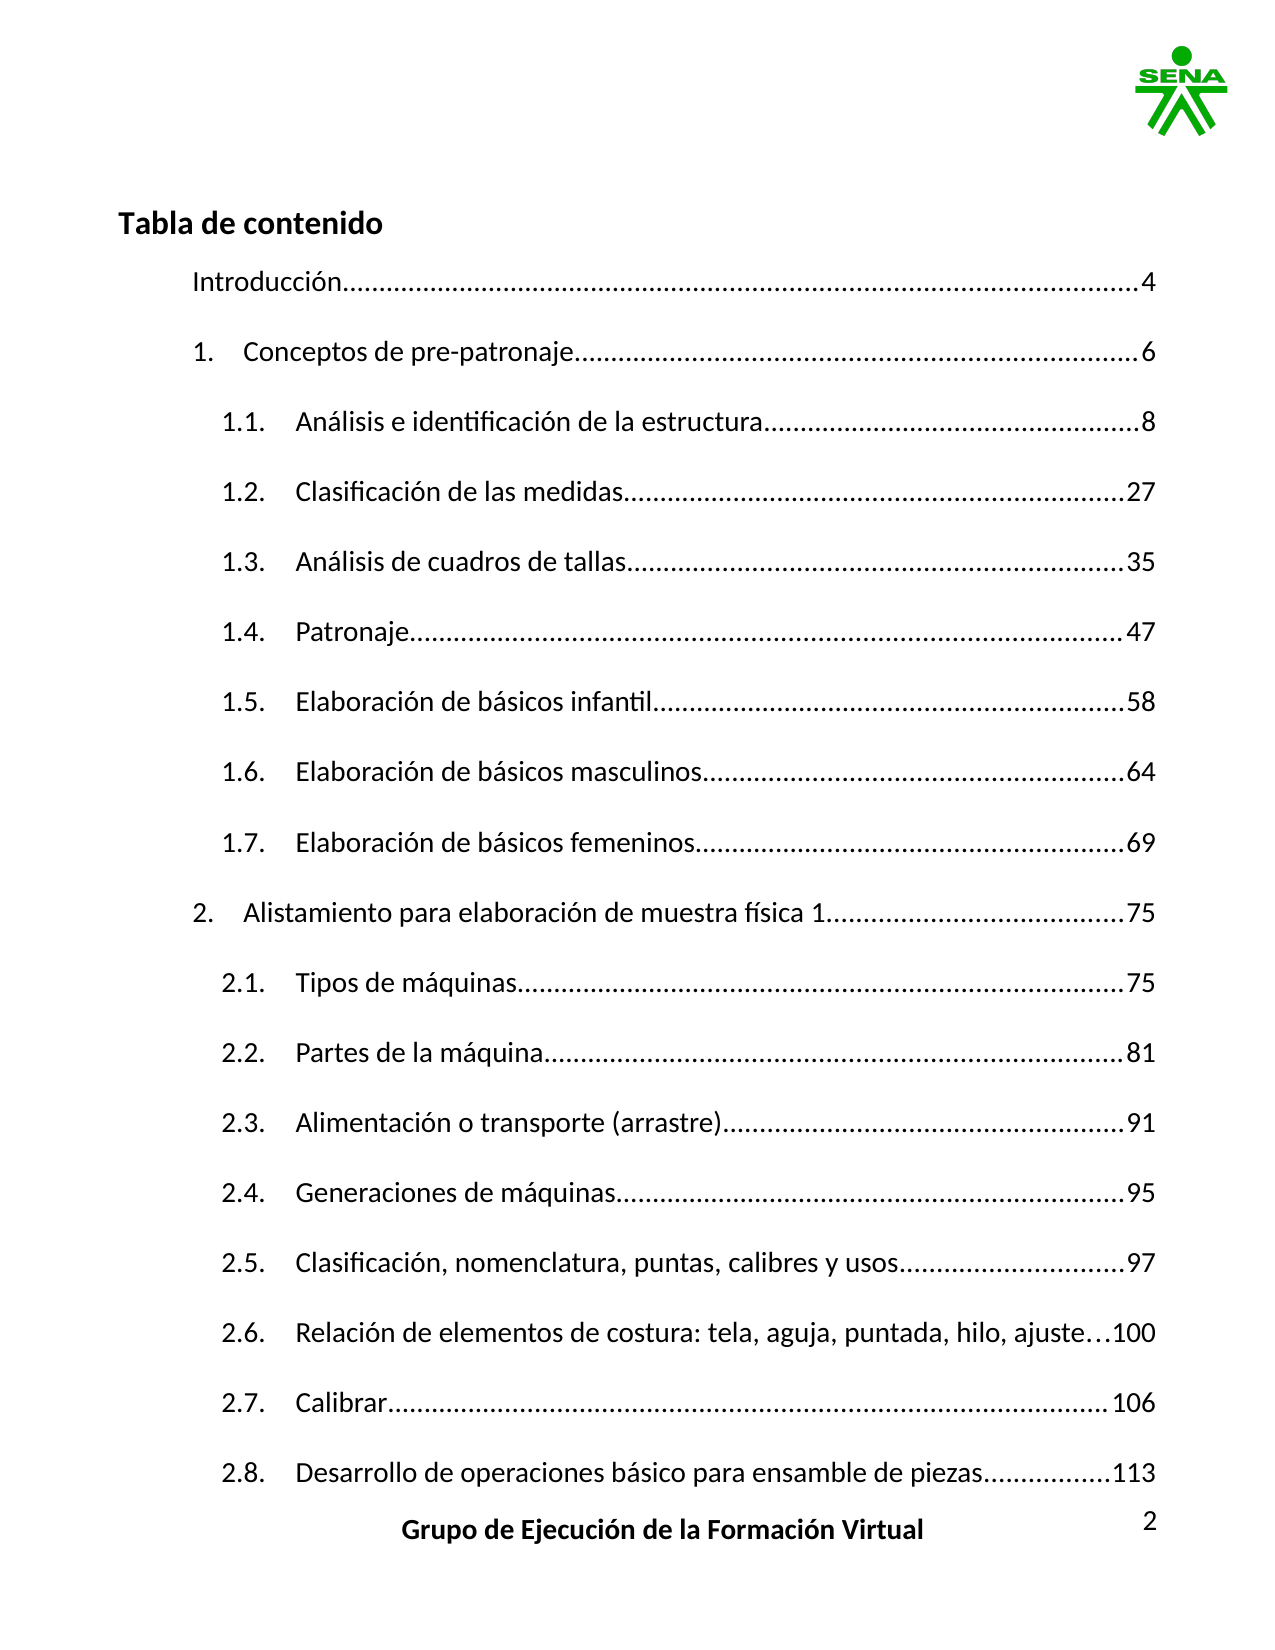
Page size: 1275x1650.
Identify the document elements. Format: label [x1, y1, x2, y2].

picture [1135, 46, 1228, 136]
